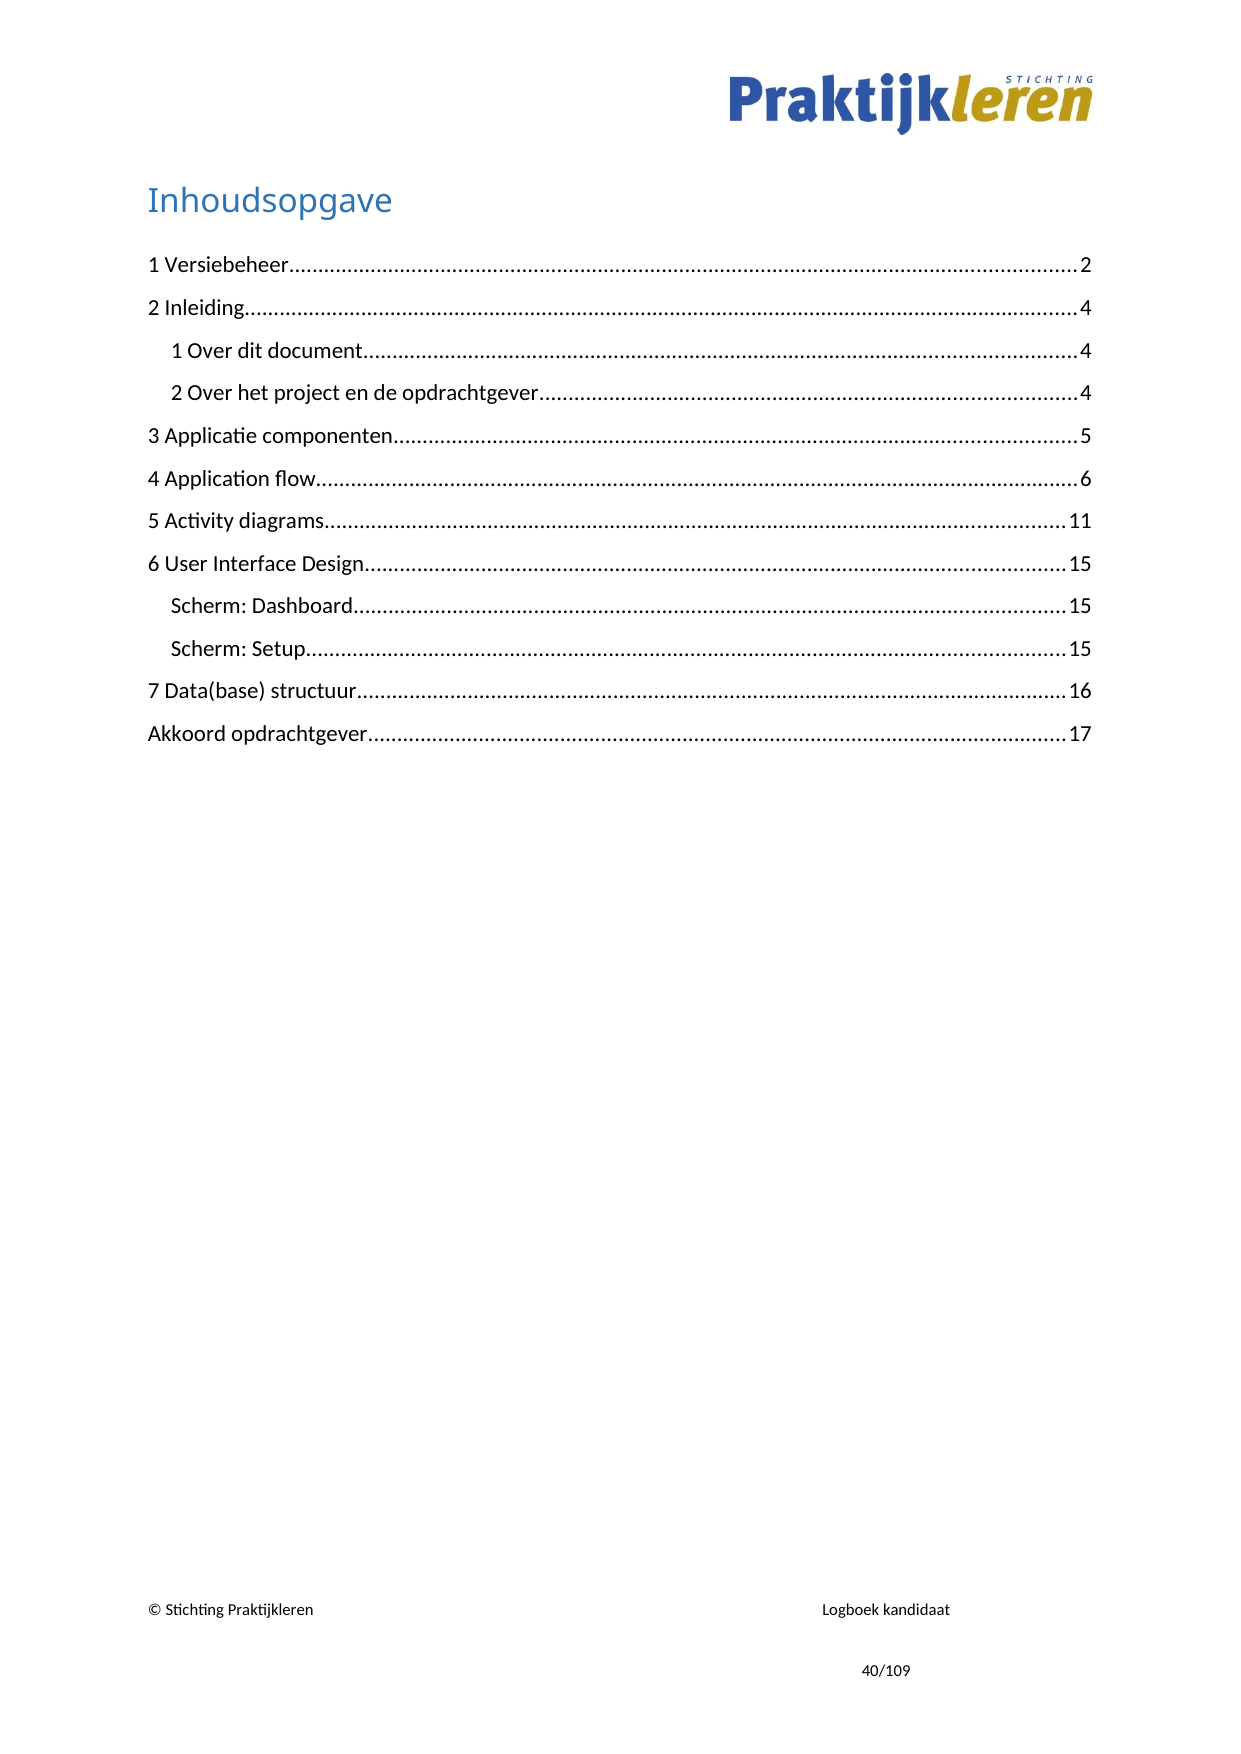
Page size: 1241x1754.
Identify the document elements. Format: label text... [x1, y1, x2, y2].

text Inhoudsopgave [148, 177, 1093, 223]
text 3 Applicatie componenten 5 [148, 421, 1093, 449]
text 5 Activity diagrams 11 [148, 506, 1093, 534]
text Scherm: Setup 15 [171, 634, 1093, 662]
text 6 User Interface Design 15 [148, 549, 1093, 577]
text 2 Inleiding 4 [148, 293, 1093, 321]
text Scherm: Dashboard 15 [171, 591, 1093, 619]
picture [730, 73, 1093, 135]
text 4 Application flow 6 [148, 464, 1093, 492]
text 7 Data(base) structuur 16 [148, 677, 1093, 705]
text 2 Over het project en de opdrachtgever 4 [171, 378, 1093, 406]
text Akkoord opdrachtgever 17 [148, 719, 1093, 747]
text 1 Over dit document 4 [171, 336, 1093, 364]
text 1 Versiebeheer 2 [148, 251, 1093, 279]
